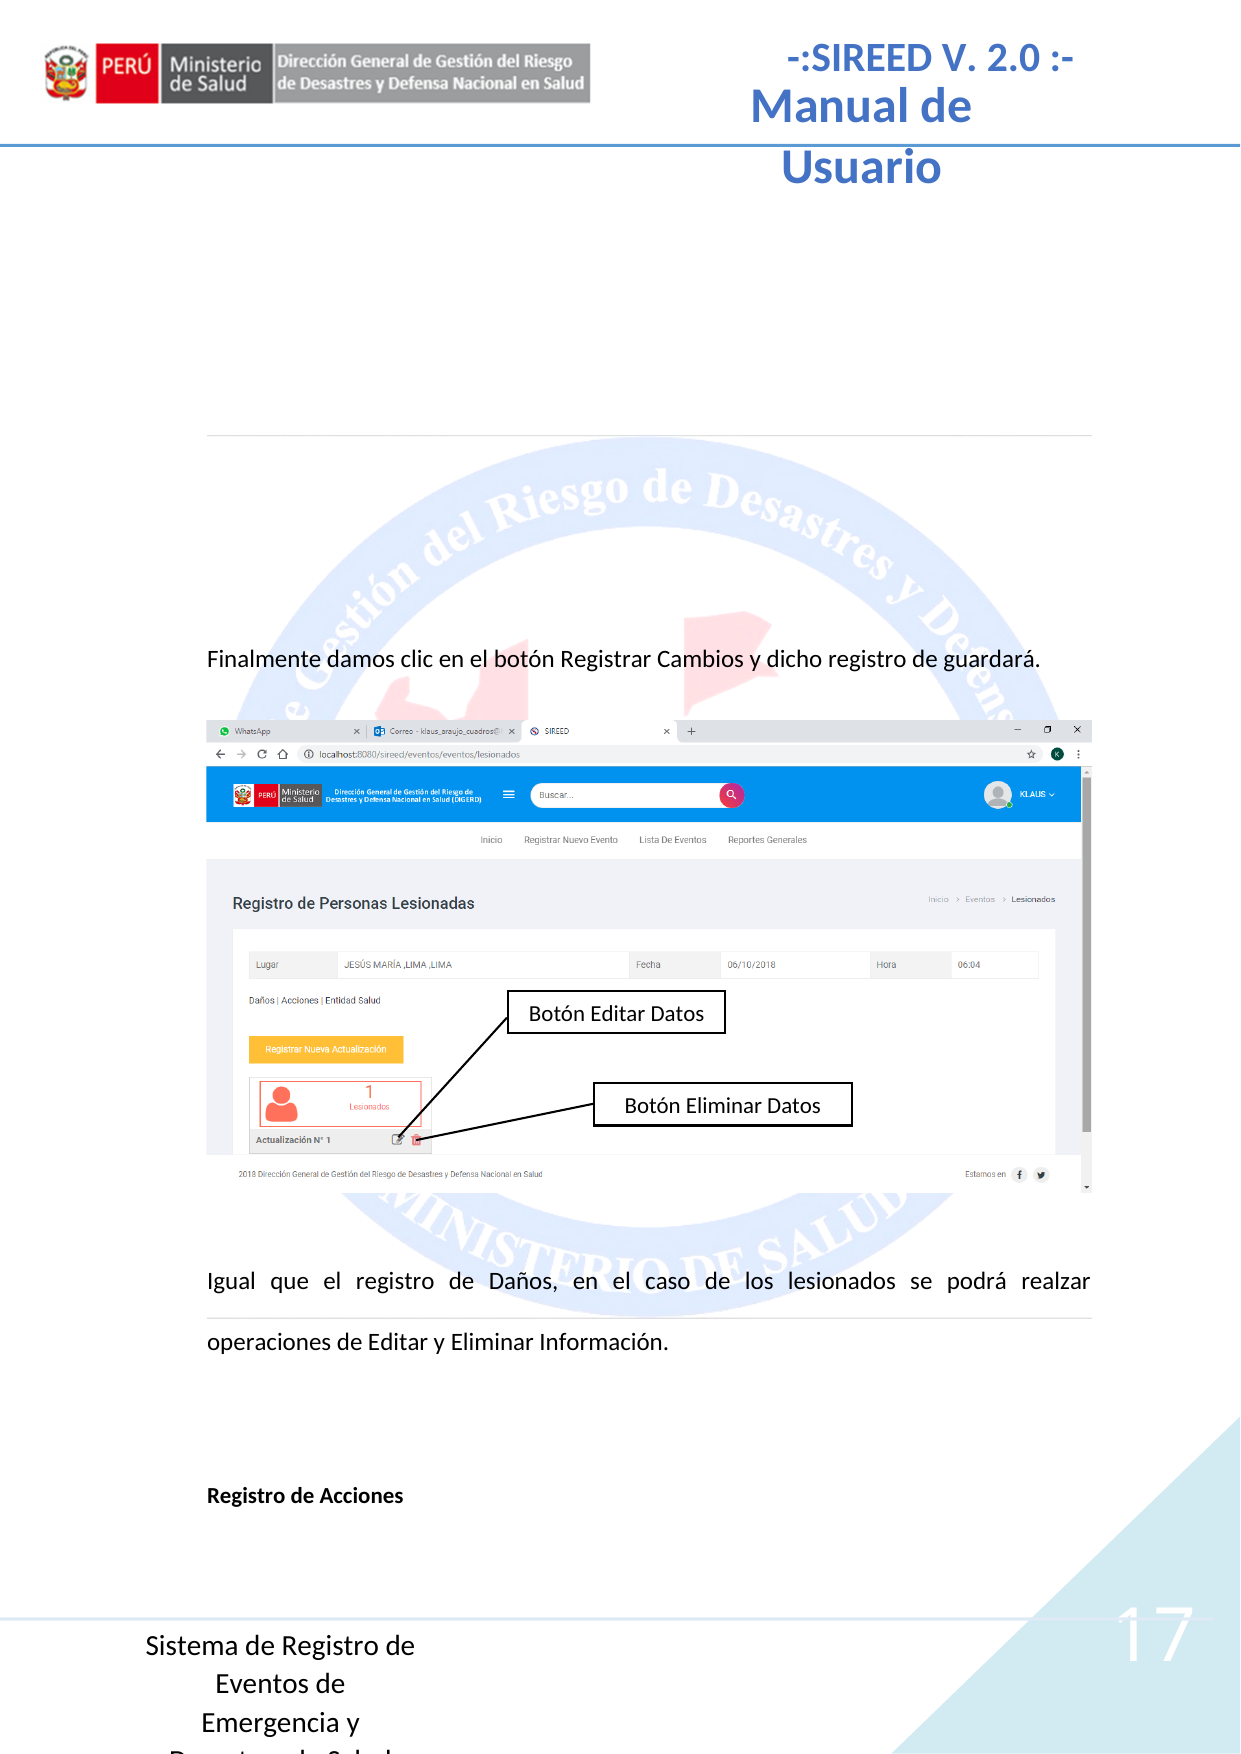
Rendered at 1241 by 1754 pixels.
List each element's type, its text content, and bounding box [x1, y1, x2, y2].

picture [39, 42, 594, 106]
text Finalmente damos clic en el botón Registrar Cambios y dicho registro de guardará. [207, 643, 1092, 674]
text Igual que el registro de Daños, en el caso de los lesionados se podrá realzar operaciones de Editar y Eliminar Información. [207, 1265, 1092, 1357]
picture [206, 720, 1092, 1193]
text Registro de Acciones [207, 1482, 1092, 1509]
